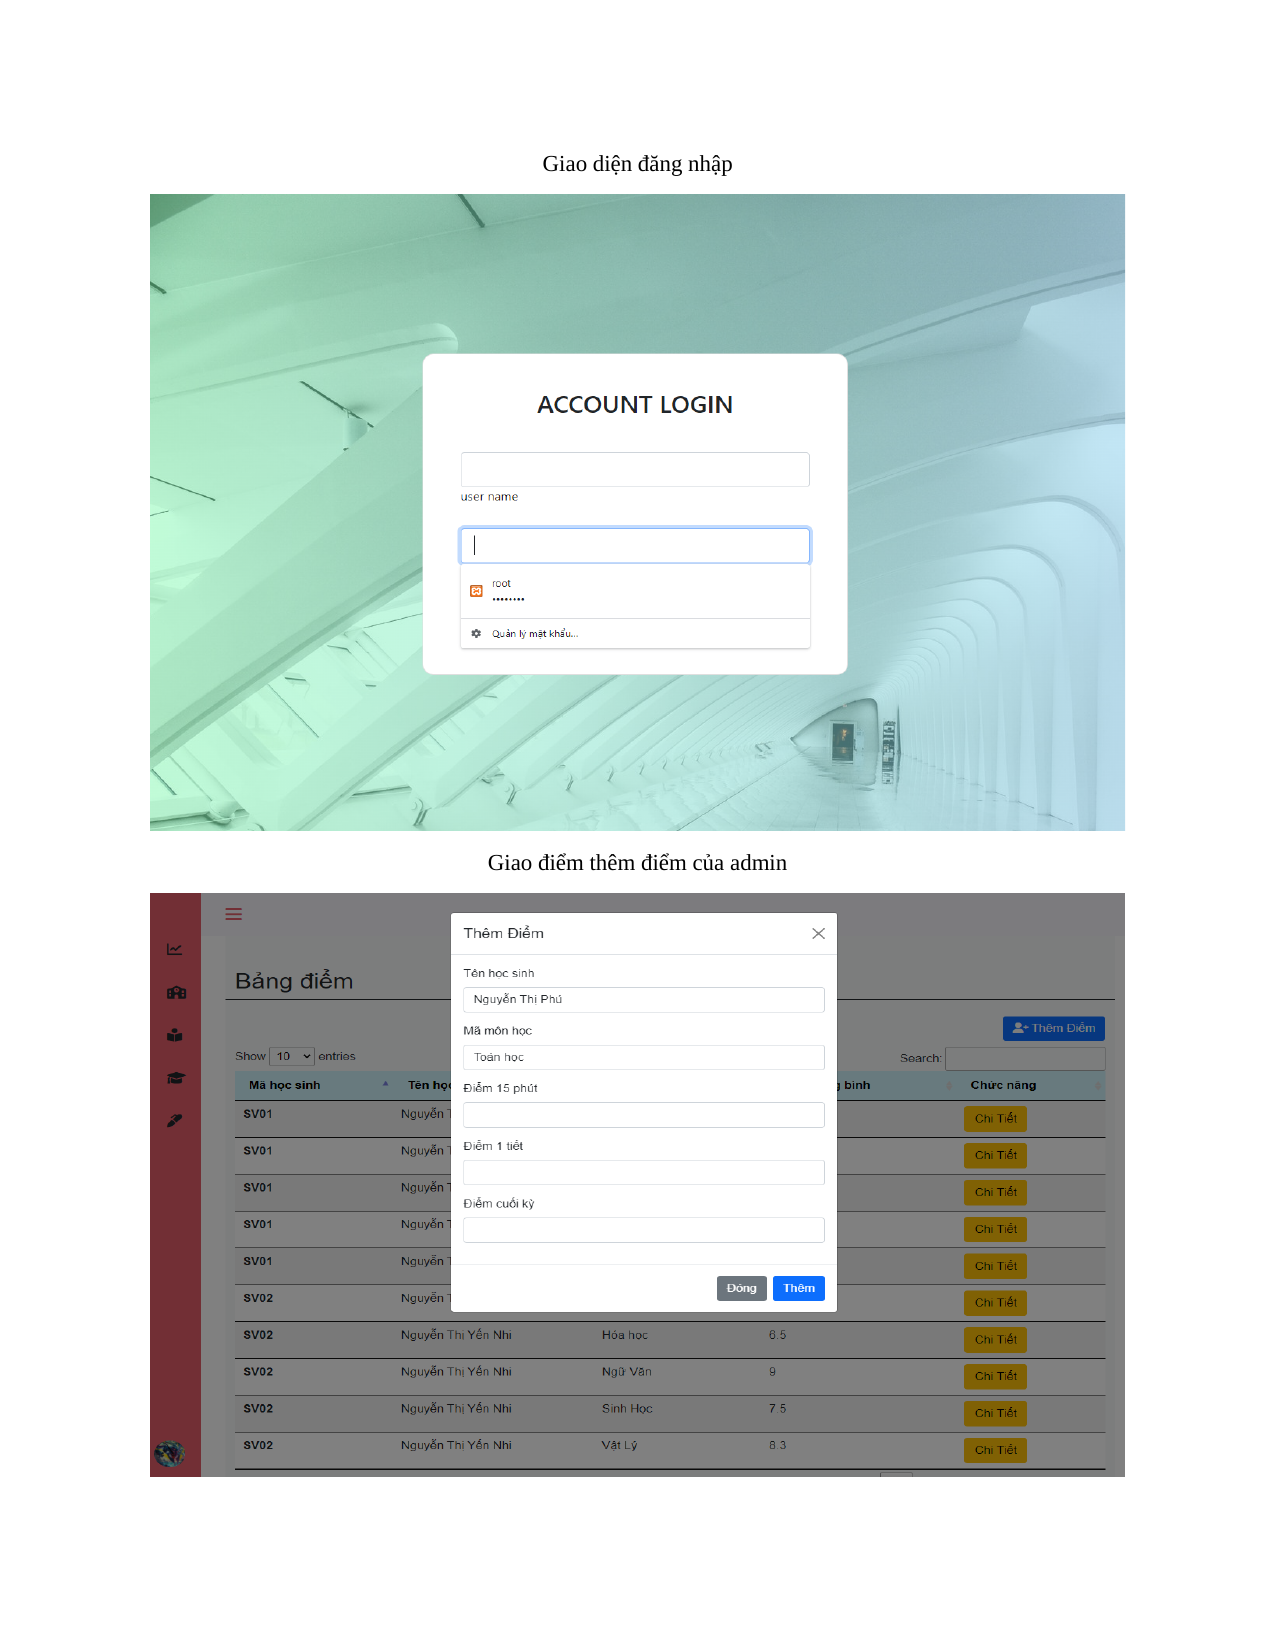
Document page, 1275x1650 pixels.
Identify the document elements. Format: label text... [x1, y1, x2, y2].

text Giao diện đăng nhập [150, 150, 1125, 176]
text Giao điểm thêm điểm của admin [150, 849, 1125, 876]
picture [150, 893, 1125, 1477]
picture [150, 194, 1125, 831]
